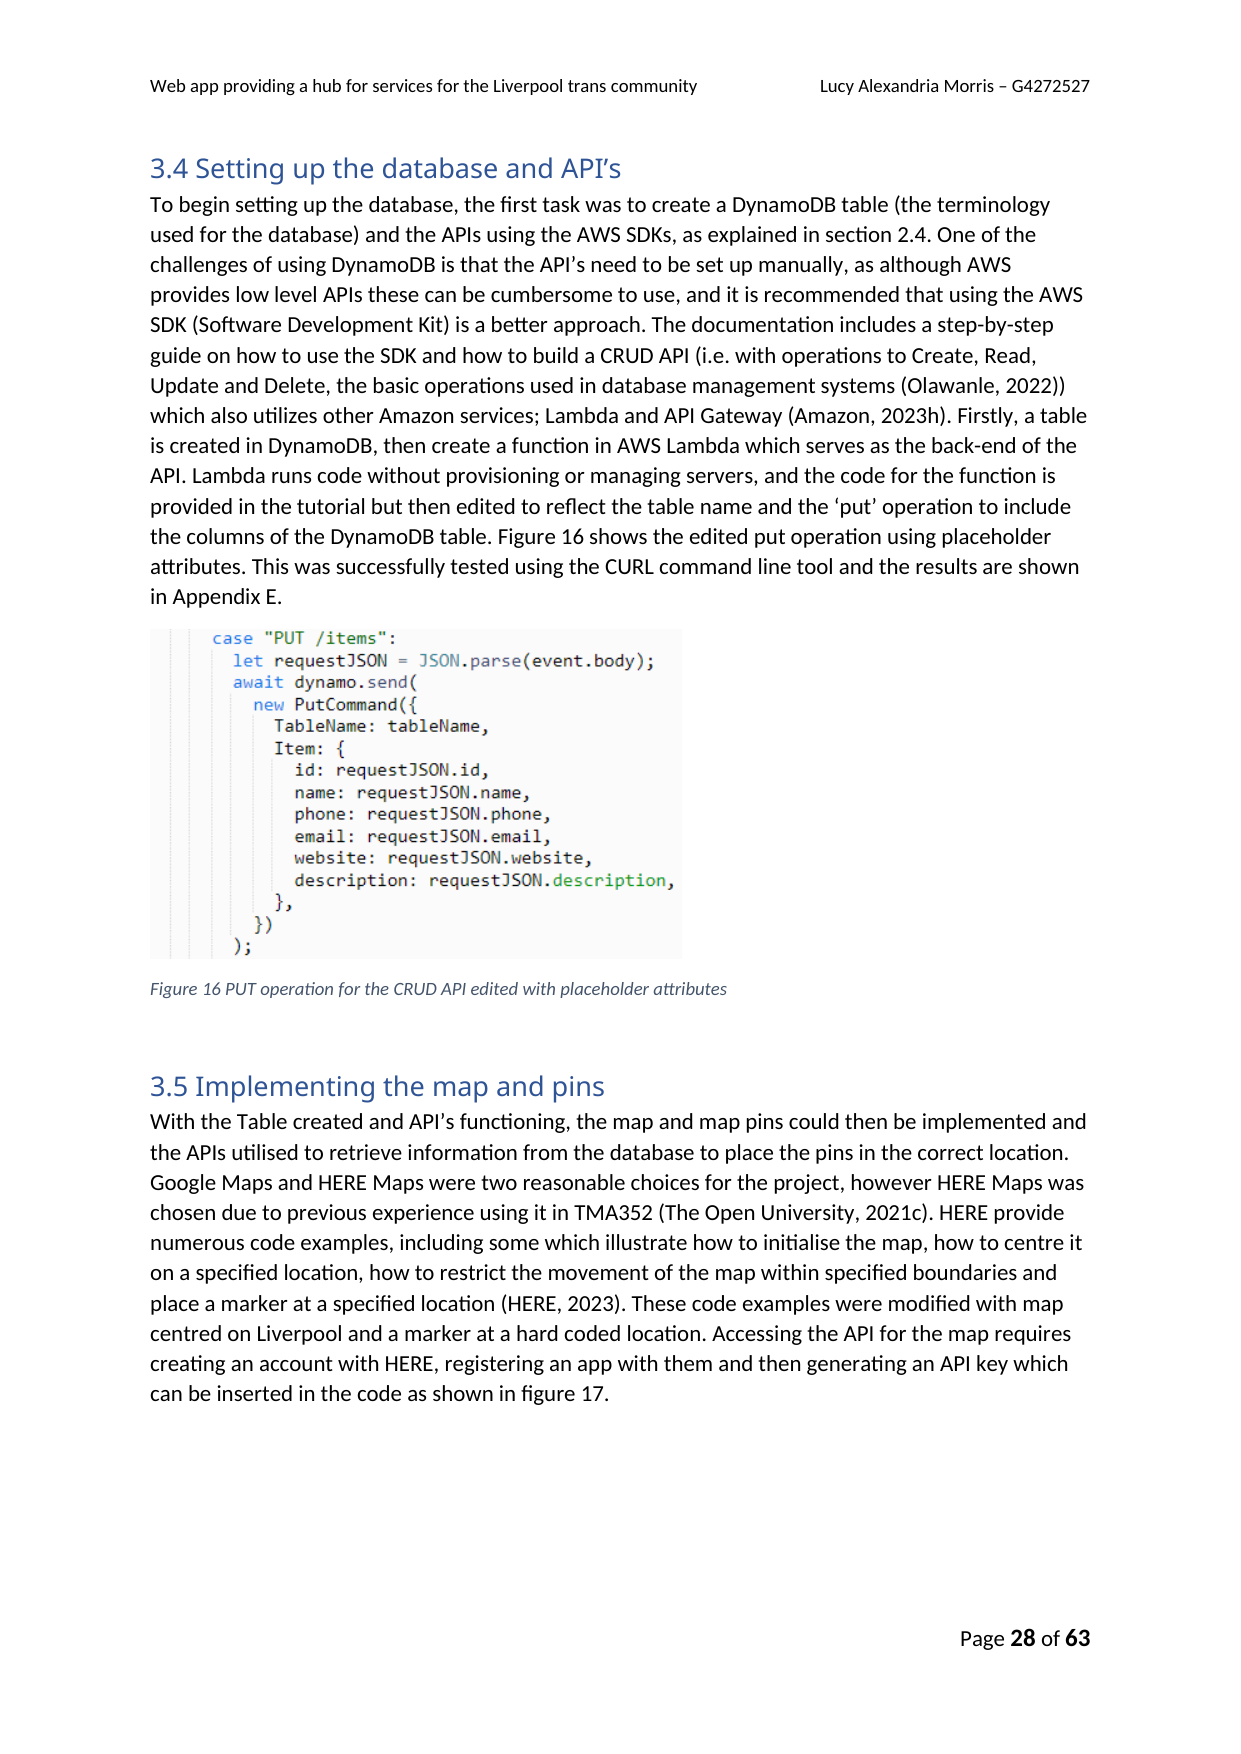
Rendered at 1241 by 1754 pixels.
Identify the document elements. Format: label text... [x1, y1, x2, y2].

subtitle 3.5 Implementing the map and pins [150, 1068, 1090, 1104]
subtitle 3.4 Setting up the database and API’s [150, 150, 1090, 187]
text To begin setting up the database, the first task was to create a DynamoDB table (the terminology used for the database) and the APIs using the AWS SDKs, as explained in section 2.4. One of the challenges of using DynamoDB is that the API’s need to be set up manually, as although AWS provides low level APIs these can be cumbersome to use, and it is recommended that using the AWS SDK (Software Development Kit) is a better approach. The documentation includes a step-by-step guide on how to use the SDK and how to build a CRUD API (i.e. with operations to Create, Read, Update and Delete, the basic operations used in database management systems (Olawanle, 2022)) which also utilizes other Amazon services; Lambda and API Gateway (Amazon, 2023h). Firstly, a table is created in DynamoDB, then create a function in AWS Lambda which serves as the back-end of the API. Lambda runs code without provisioning or managing servers, and the code for the function is provided in the tutorial but then edited to reflect the table name and the ‘put’ operation to include the columns of the DynamoDB table. Figure 16 shows the edited put operation using placeholder attributes. This was successfully tested using the CURL command line tool and the results are shown in Appendix E. [150, 190, 1090, 611]
text With the Table created and API’s functioning, the map and map pins could then be implemented and the APIs utilised to retrieve information from the database to place the pins in the correct location. Google Maps and HERE Maps were two reasonable choices for the project, however HERE Maps was chosen due to previous experience using it in TMA352 (The Open University, 2021c). HERE provide numerous code examples, including some which illustrate how to initialise the map, how to centre it on a specified location, how to restrict the movement of the map within specified boundaries and place a marker at a specified location (HERE, 2023). These code examples were modified with map centred on Liverpool and a marker at a hard coded location. Accessing the API for the map requires creating an account with HERE, registering an app with them and then generating an API key which can be inserted in the code as shown in figure 17. [150, 1107, 1090, 1407]
picture [150, 629, 683, 959]
